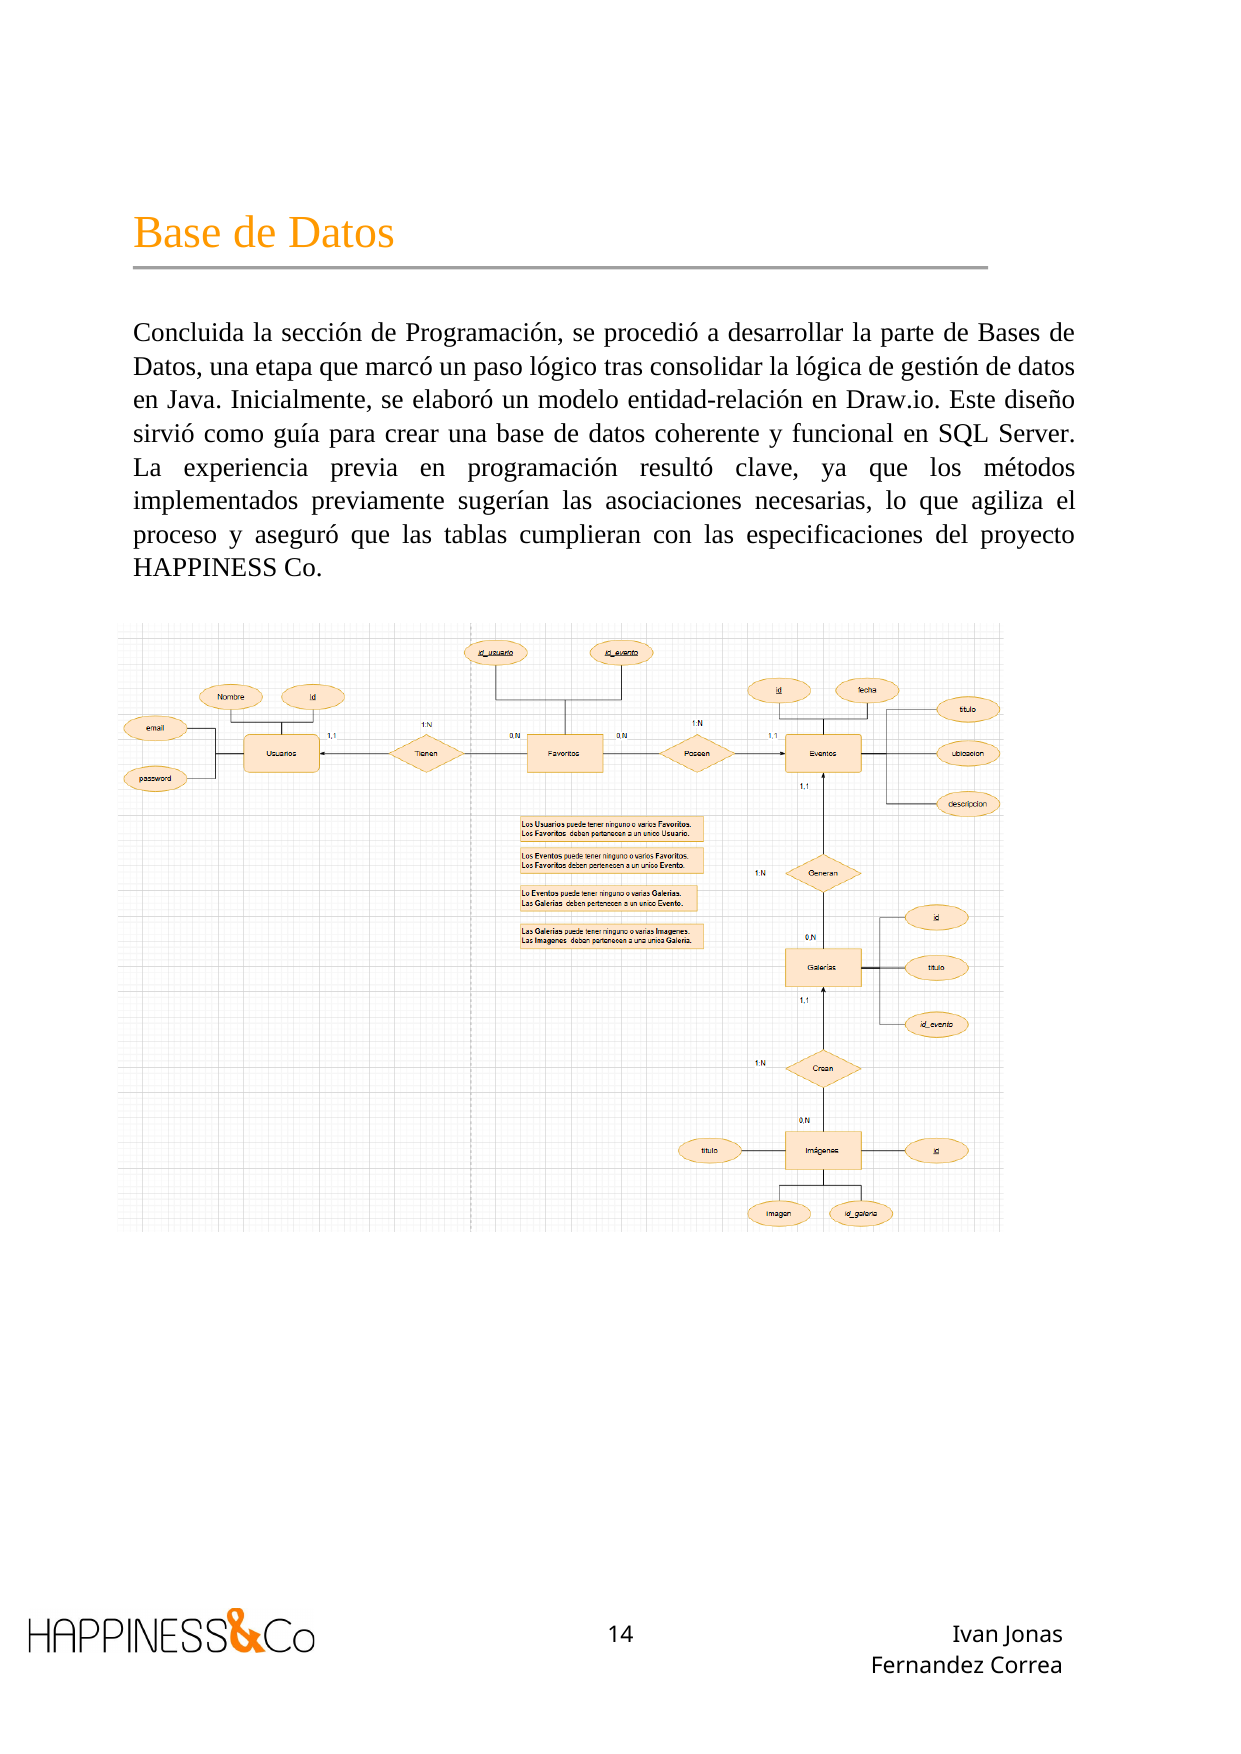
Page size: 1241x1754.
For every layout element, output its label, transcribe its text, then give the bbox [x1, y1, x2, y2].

picture [117, 623, 1004, 1232]
text Concluida la sección de Programación, se procedió a desarrollar la parte de Bases de Datos, una etapa que marcó un paso lógico tras consolidar la lógica de gestión de datos en Java. Inicialmente, se elaboró un modelo entidad-relación en Draw.io. Este diseño sirvió como guía para crear una base de datos coherente y funcional en SQL Server. La experiencia previa en programación resultó clave, ya que los métodos implementados previamente sugerían las asociaciones necesarias, lo que agiliza el proceso y aseguró que las tablas cumplieran con las especificaciones del proyecto HAPPINESS Co. [133, 317, 1077, 582]
subtitle Base de Datos [133, 205, 1077, 258]
picture [28, 1608, 315, 1653]
